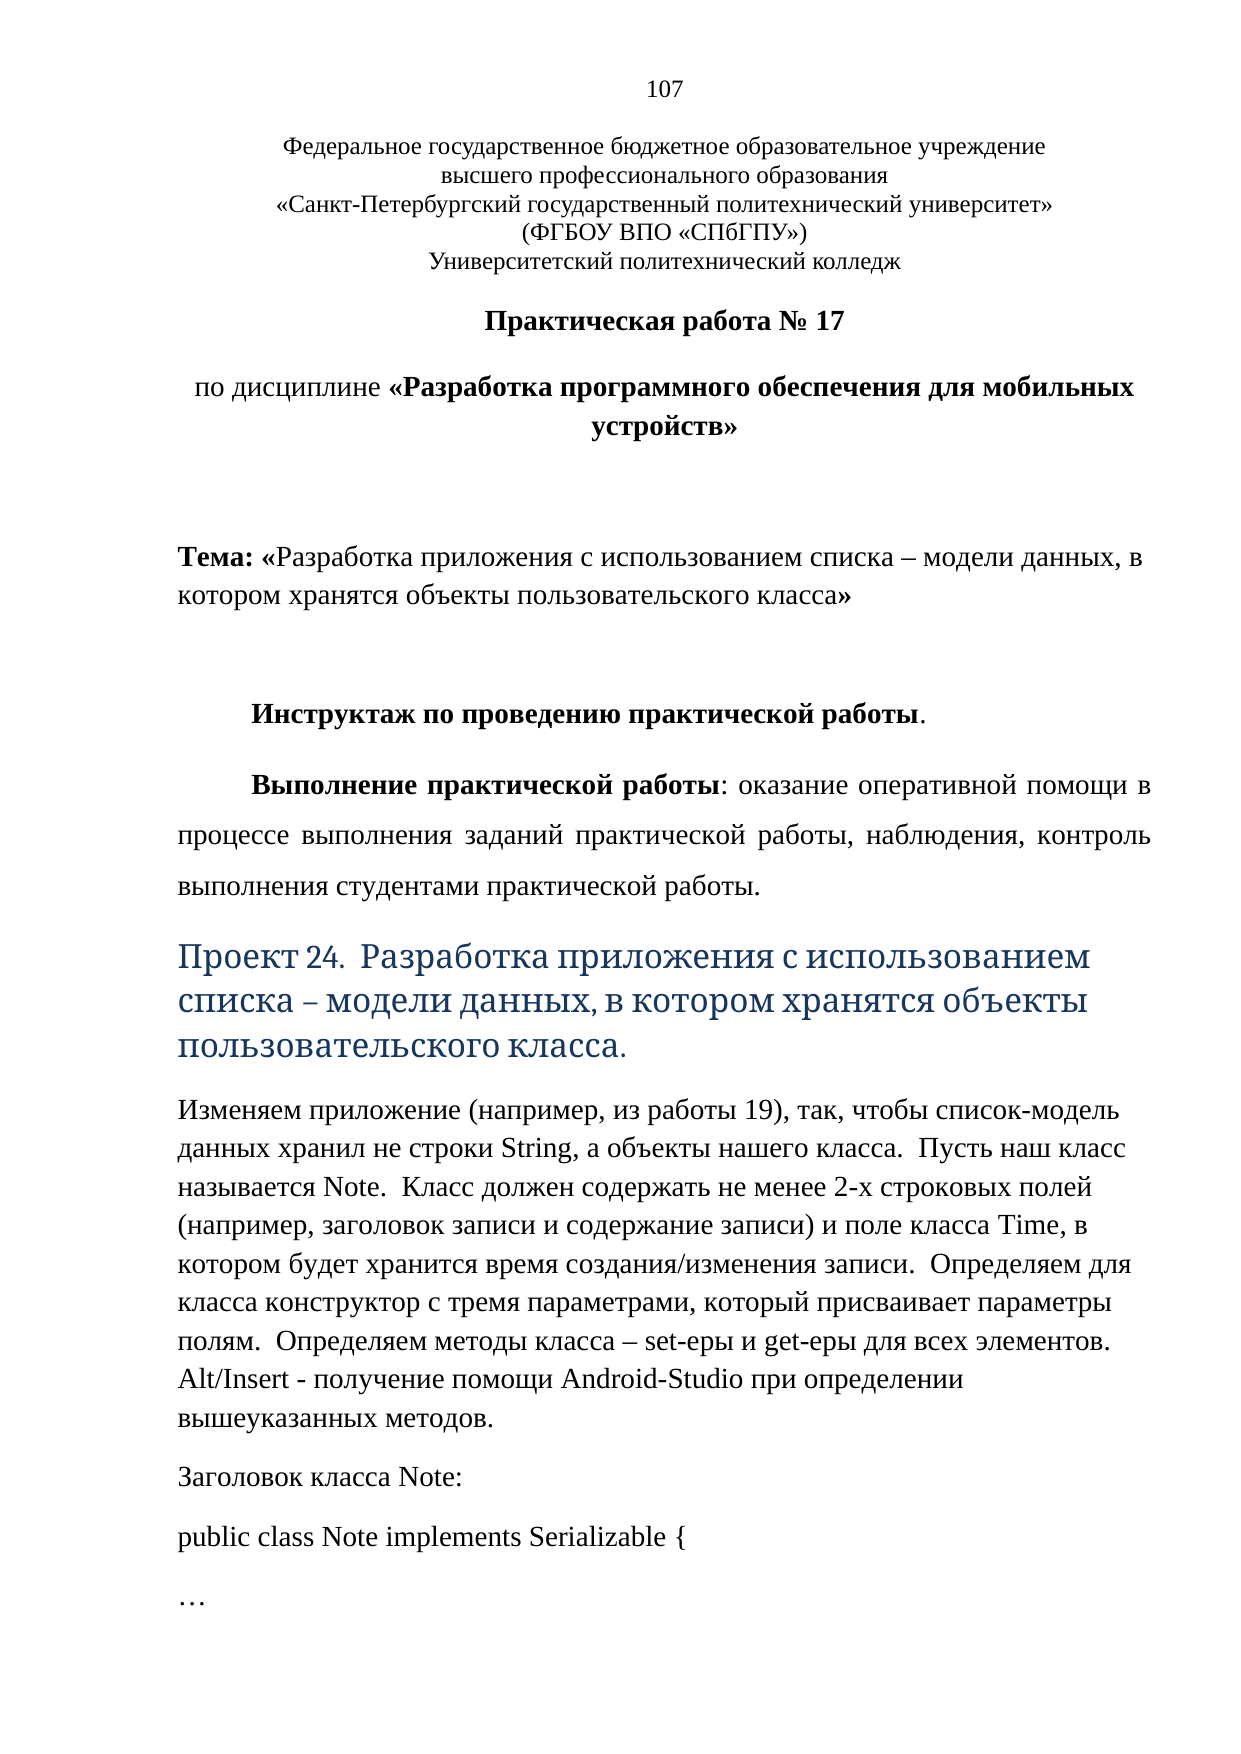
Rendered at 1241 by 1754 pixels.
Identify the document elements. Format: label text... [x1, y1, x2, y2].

text … [177, 1578, 1152, 1612]
text высшего профессионального образования [177, 160, 1152, 189]
text Проект 24. Разработка приложения с использованием списка – модели данных, в котором хранятся объекты пользовательского класса. [177, 939, 1152, 1065]
text Выполнение практической работы: оказание оперативной помощи в процессе выполнения заданий практической работы, наблюдения, контроль выполнения студентами практической работы. [177, 767, 1152, 901]
text Изменяем приложение (например, из работы 19), так, чтобы список-модель данных хранил не строки String, а объекты нашего класса. Пусть наш класс называется Note. Класс должен содержать не менее 2-х строковых полей (например, заголовок записи и содержание записи) и поле класса Time, в котором будет хранится время создания/изменения записи. Определяем для класса конструктор с тремя параметрами, который присваивает параметры полям. Определяем методы класса – set-еры и get-еры для всех элементов. Alt/Insert - получение помощи Android-Studio при определении вышеуказанных методов. [177, 1092, 1152, 1434]
text по дисциплине «Разработка программного обеспечения для мобильных устройств» [177, 369, 1152, 442]
text (ФГБОУ ВПО «СПбГПУ») [177, 217, 1152, 246]
text Инструктаж по проведению практической работы. [177, 696, 1152, 729]
text Университетский политехнический колледж [177, 246, 1152, 275]
text Заголовок класса Note: [177, 1459, 1152, 1493]
text Федеральное государственное бюджетное образовательное учреждение [177, 131, 1152, 160]
text Практическая работа № 17 [177, 303, 1152, 337]
text Тема: «Разработка приложения с использованием списка – модели данных, в котором хранятся объекты пользовательского класса» [177, 539, 1152, 611]
text «Санкт-Петербургский государственный политехнический университет» [177, 189, 1152, 217]
text public class Note implements Serializable { [177, 1519, 1152, 1552]
